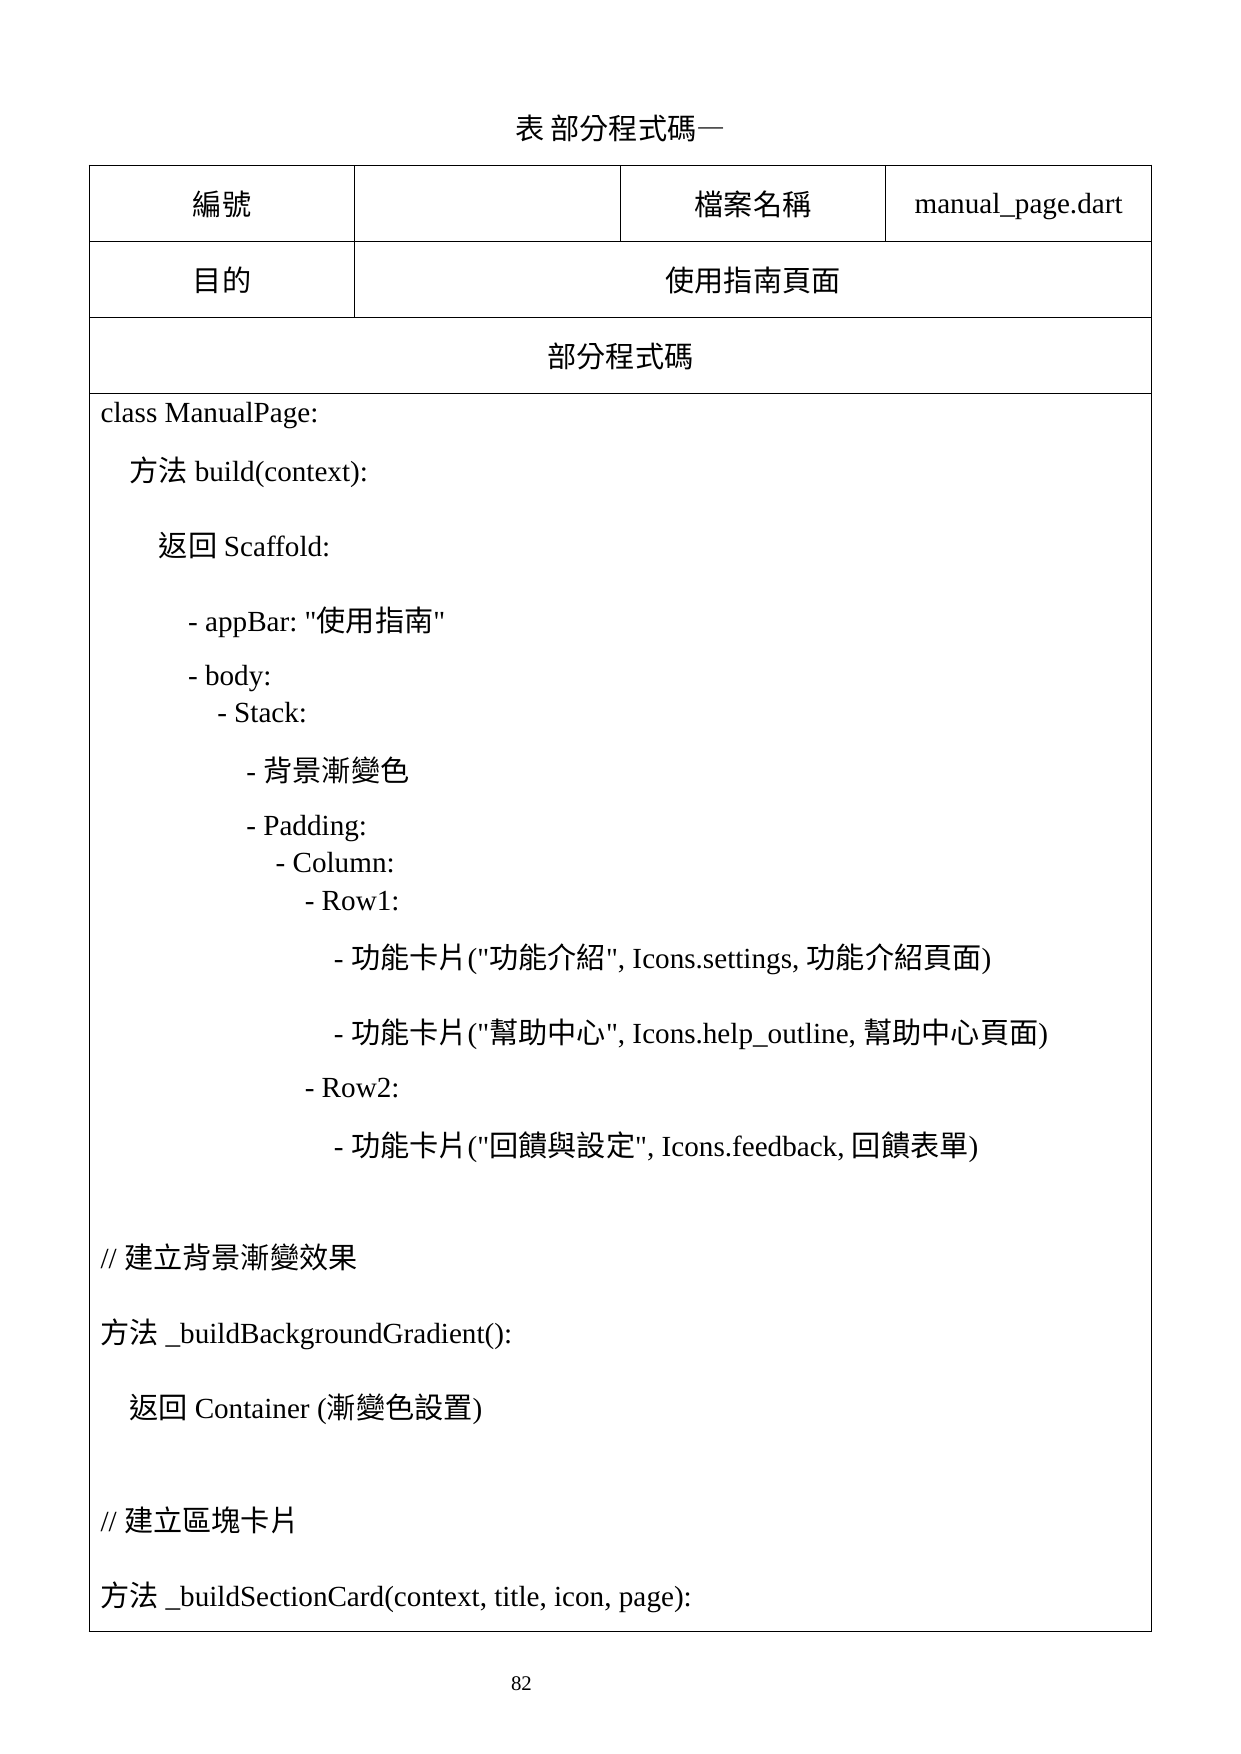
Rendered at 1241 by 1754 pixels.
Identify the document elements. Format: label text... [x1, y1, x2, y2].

table_header 檔案名稱 [621, 166, 885, 241]
table_cell 使用指南頁面 [355, 242, 1151, 317]
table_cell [90, 394, 1151, 1631]
table_cell 部分程式碼 [90, 318, 1151, 393]
table_header manual_page.dart [886, 166, 1151, 241]
table_header 編號 [90, 166, 354, 241]
text 表 部分程式碼― [89, 89, 1152, 164]
table_cell 目的 [90, 242, 354, 317]
table_header [355, 166, 620, 241]
